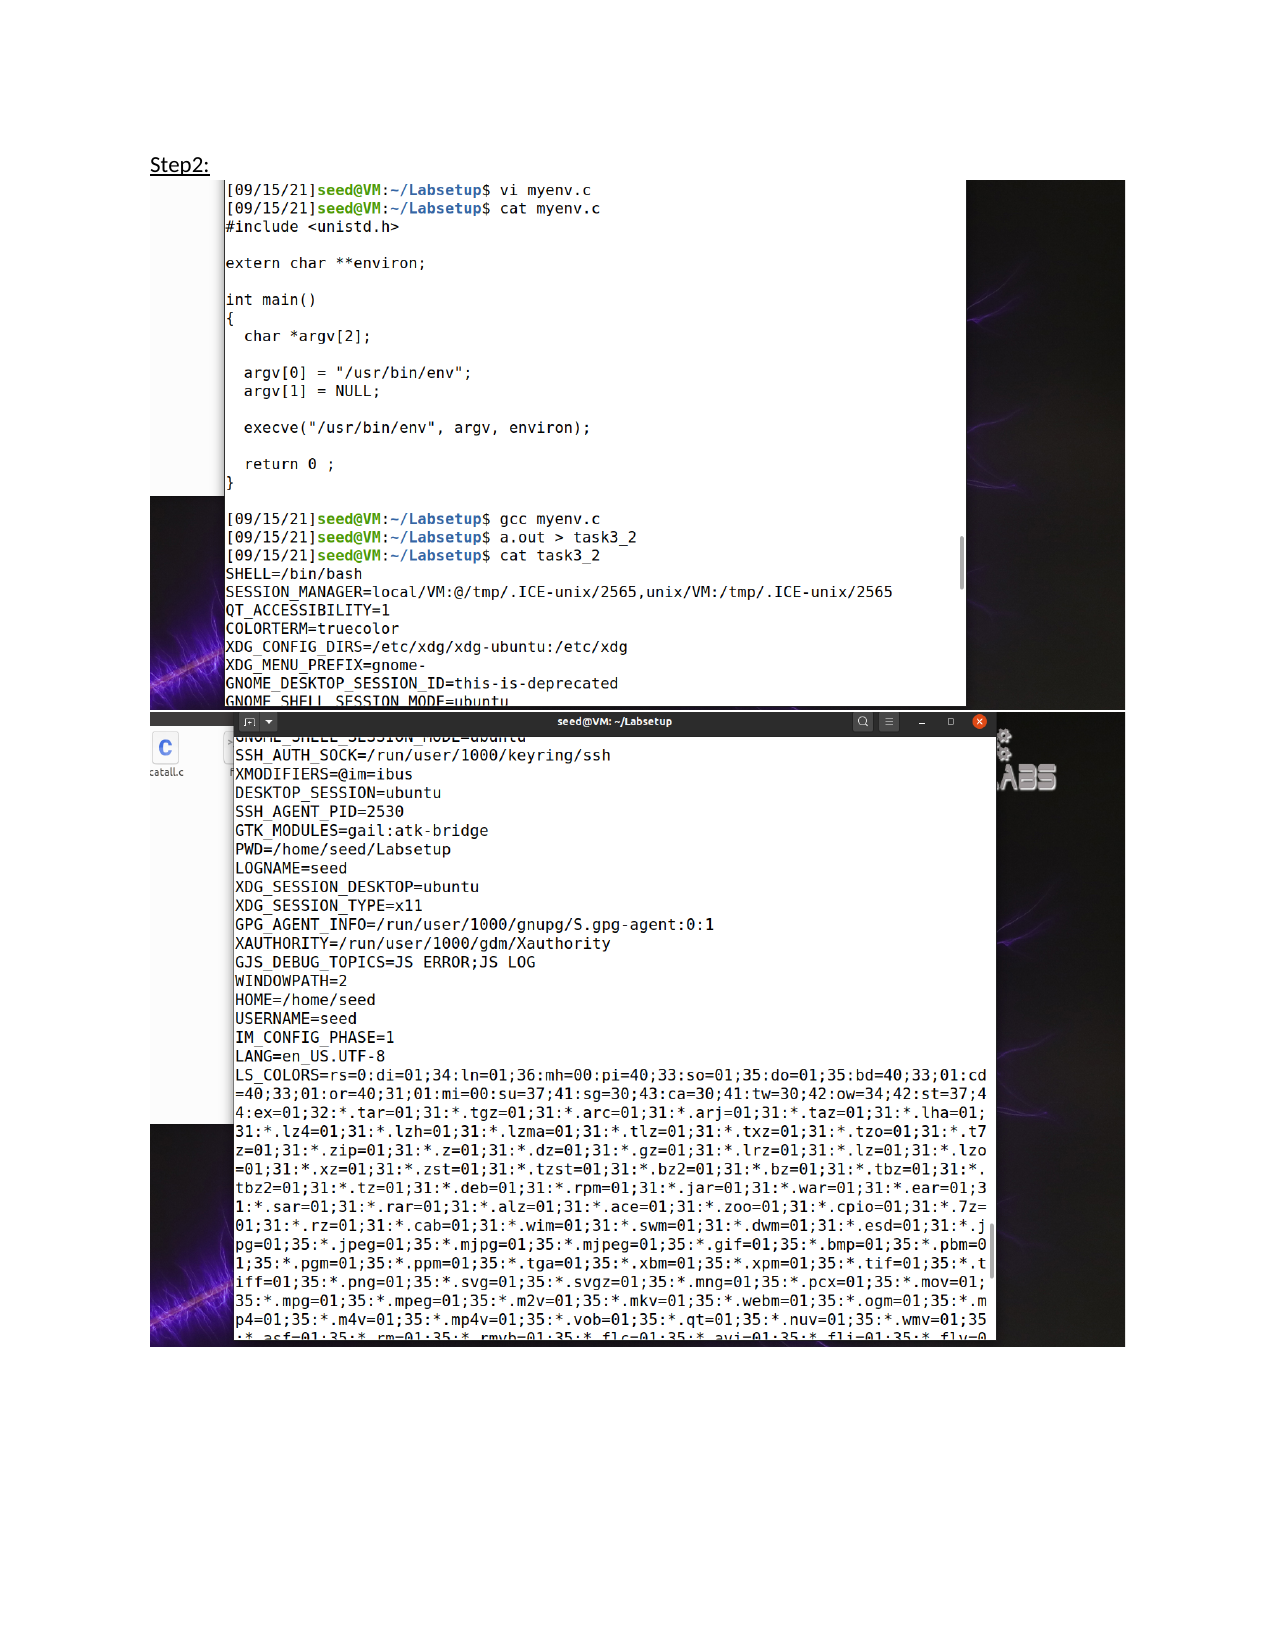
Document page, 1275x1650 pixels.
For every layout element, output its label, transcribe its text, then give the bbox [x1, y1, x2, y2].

picture [150, 712, 1125, 1347]
picture [150, 180, 1125, 710]
text Step2: [150, 150, 1125, 178]
